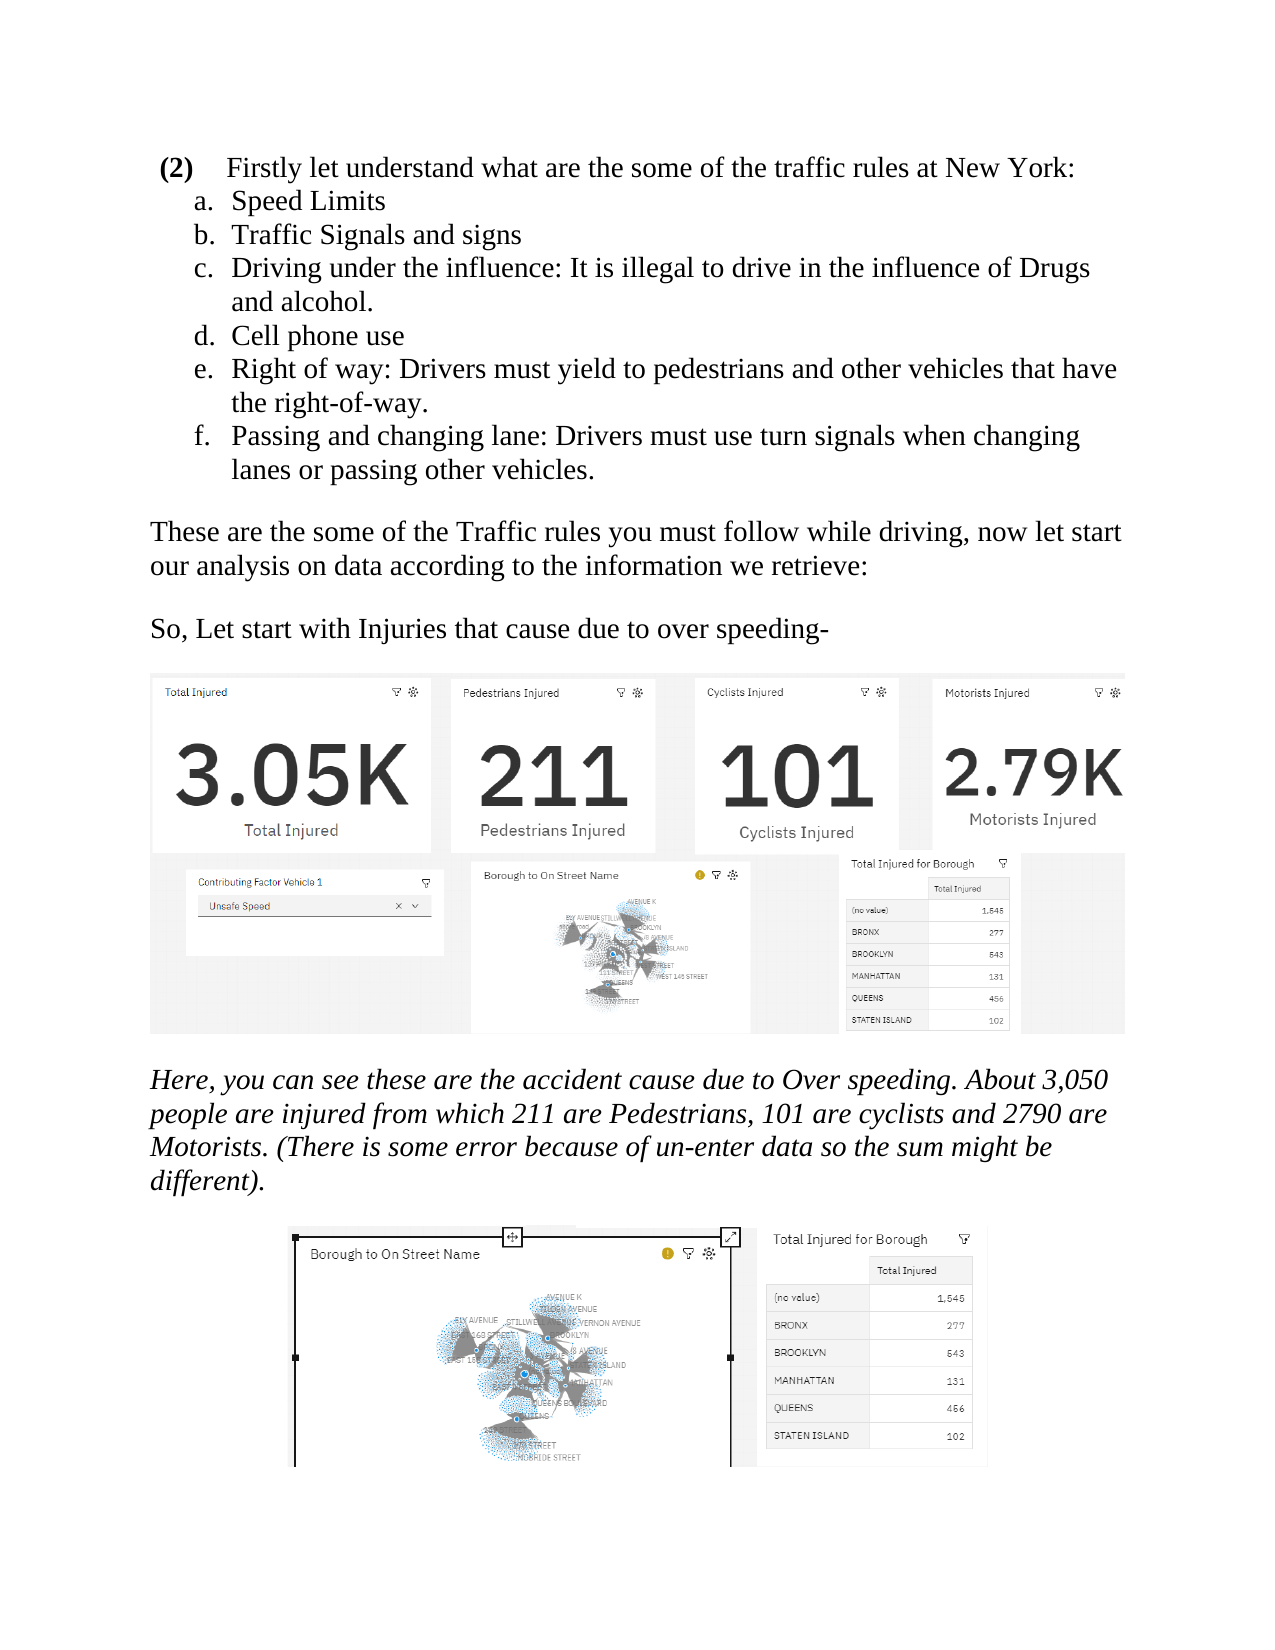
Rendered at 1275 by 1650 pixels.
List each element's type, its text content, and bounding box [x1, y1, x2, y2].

picture [287, 1225, 988, 1467]
picture [150, 673, 1125, 1034]
list Traffic Signals and signs [194, 217, 1125, 251]
text Here, you can see these are the accident cause due to Over speeding. About 3,050 people are injured from which 211 are Pedestrians, 101 are cyclists and 2790 are Motorists. (There is some error because of un-enter data so the sum might be different). [150, 1062, 1125, 1196]
list Driving under the influence: It is illegal to drive in the influence of Drugs and alcohol. [194, 251, 1125, 318]
list Right of way: Drivers must yield to pedestrians and other vehicles that have the right-of-way. [194, 351, 1125, 418]
list Cell phone use [194, 318, 1125, 351]
list Firstly let understand what are the some of the traffic rules at New York: [159, 150, 1125, 183]
text So, Let start with Injuries that cause due to over speeding- [150, 611, 1125, 644]
text These are the some of the Traffic rules you must follow while driving, now let start our analysis on data according to the information we retrieve: [150, 514, 1125, 582]
list Passing and changing lane: Drivers must use turn signals when changing lanes or passing other vehicles. [194, 418, 1125, 485]
list Speed Limits [194, 183, 1125, 217]
